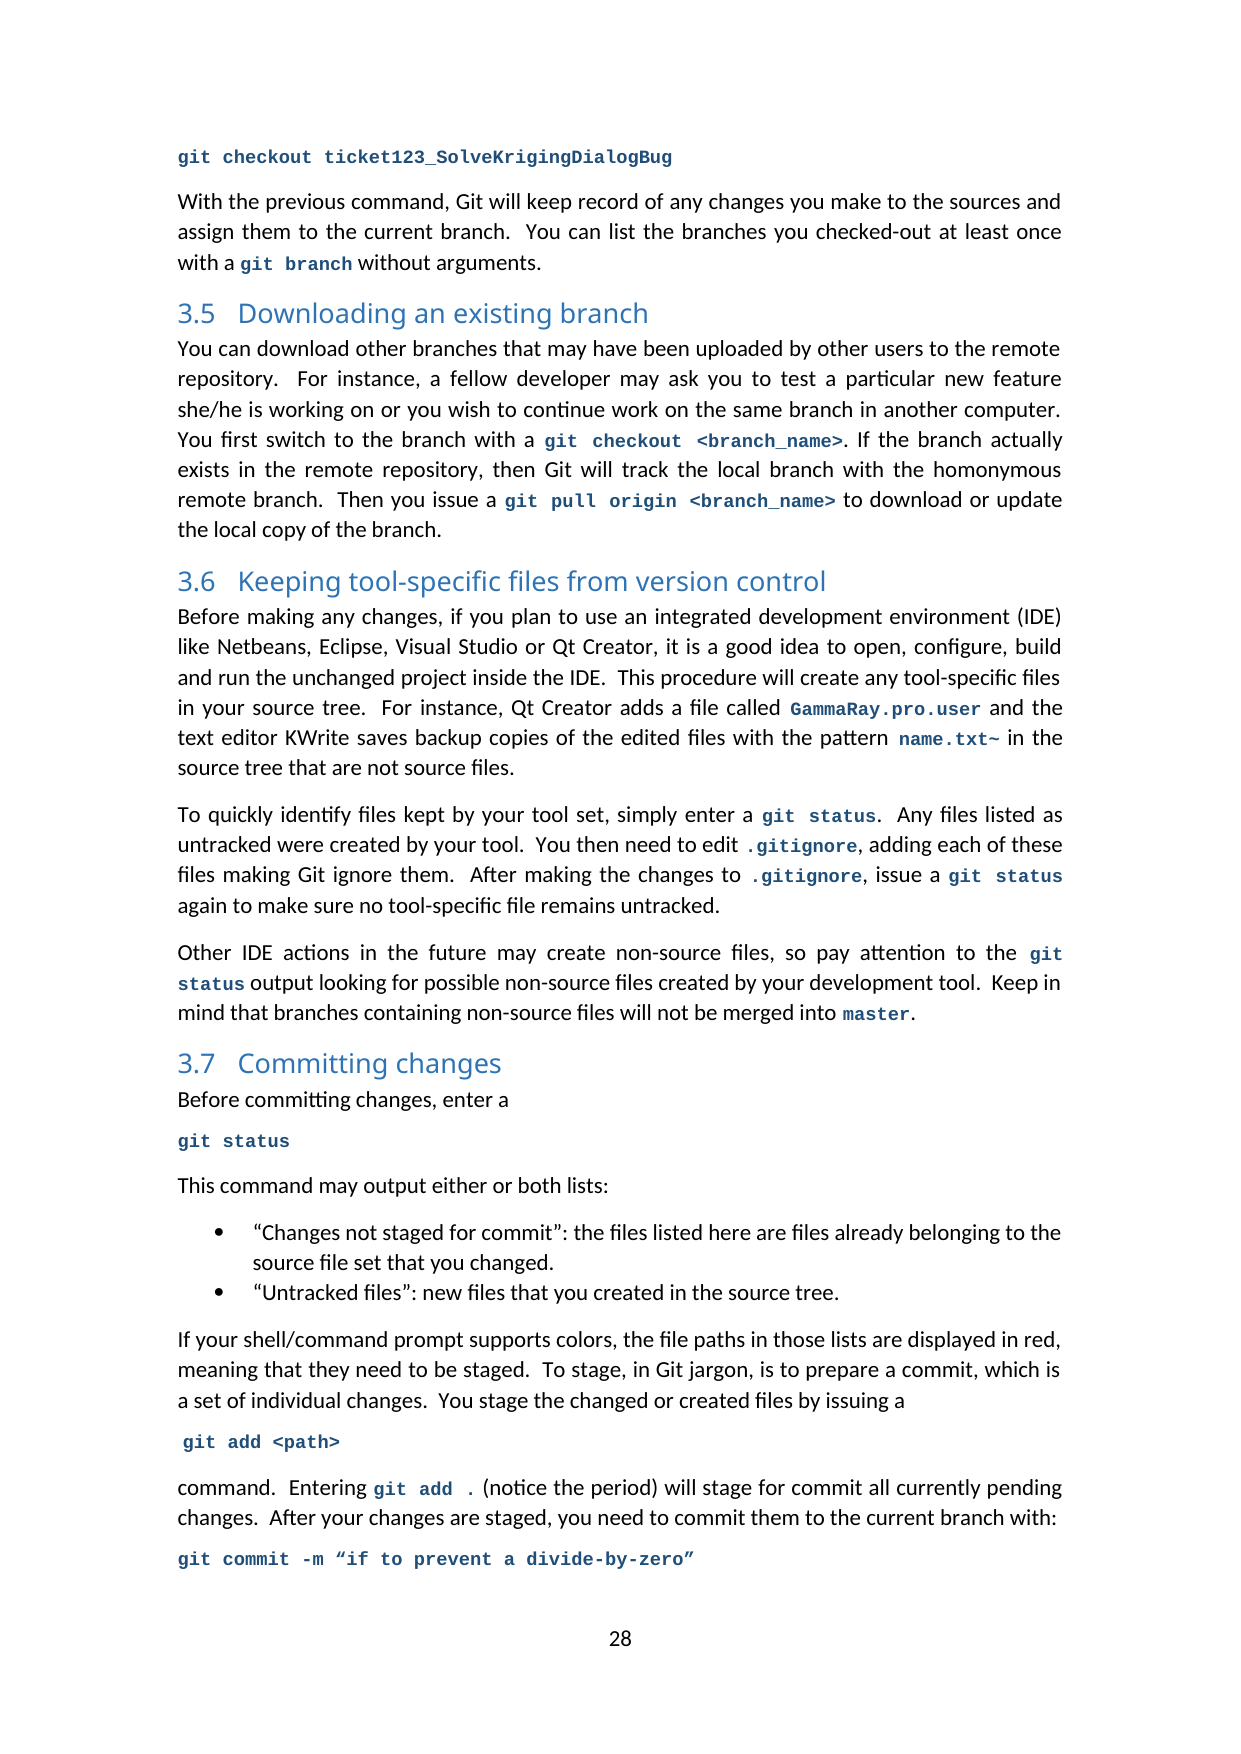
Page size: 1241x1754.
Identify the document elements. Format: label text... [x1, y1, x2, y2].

subtitle Committing changes [177, 1045, 1063, 1082]
text Other IDE actions in the future may create non-source files, so pay attention to the git status output looking for possible non-source files created by your development tool. Keep in mind that branches containing non-source files will not be merged into master. [177, 938, 1063, 1026]
text git status [177, 1132, 1063, 1153]
text git add <path> [177, 1433, 1063, 1454]
text git commit -m “if to prevent a divide-by-zero” [177, 1550, 1063, 1571]
subtitle Downloading an existing branch [177, 294, 1063, 331]
text git checkout ticket123_SolveKrigingDialogBug [177, 148, 1063, 169]
list “Untracked files”: new files that you created in the source tree. [215, 1278, 1063, 1306]
text command. Entering git add . (notice the period) will stage for commit all currently pending changes. After your changes are staged, you need to commit them to the current branch with: [177, 1473, 1063, 1531]
subtitle Keeping tool-specific files from version control [177, 562, 1063, 599]
text With the previous command, Git will keep record of any changes you make to the sources and assign them to the current branch. You can list the branches you checked-out at least once with a git branch without arguments. [177, 187, 1063, 276]
text Before making any changes, if you plan to use an integrated development environment (IDE) like Netbeans, Eclipse, Visual Studio or Qt Creator, it is a good idea to open, configure, build and run the unchanged project inside the IDE. This procedure will create any tool-specific files in your source tree. For instance, Qt Creator adds a file called GammaRay.pro.user and the text editor KWrite saves backup copies of the edited files with the pattern name.txt~ in the source tree that are not source files. [177, 602, 1063, 781]
list “Changes not staged for commit”: the files listed here are files already belonging to the source file set that you changed. [215, 1218, 1063, 1276]
text If your shell/command prompt supports colors, the file paths in those lists are displayed in red, meaning that they need to be staged. To stage, in Git jargon, is to prepare a commit, which is a set of individual changes. You stage the changed or created files by issuing a [177, 1325, 1063, 1414]
text You can download other branches that may have been uploaded by other users to the remote repository. For instance, a fellow developer may ask you to test a particular new feature she/he is working on or you wish to continue work on the same branch in another computer. You first switch to the branch with a git checkout <branch_name>. If the branch actually exists in the remote repository, then Git will track the local branch with the homonymous remote branch. Then you issue a git pull origin <branch_name> to download or update the local copy of the branch. [177, 334, 1063, 543]
text This command may output either or both lists: [177, 1171, 1063, 1199]
text To quickly identify files kept by your tool set, simply enter a git status. Any files listed as untracked were created by your tool. You then need to edit .gitignore, adding each of these files making Git ignore them. After making the changes to .gitignore, issue a git status again to make sure no tool-specific file remains untracked. [177, 800, 1063, 919]
text Before committing changes, enter a [177, 1085, 1063, 1113]
